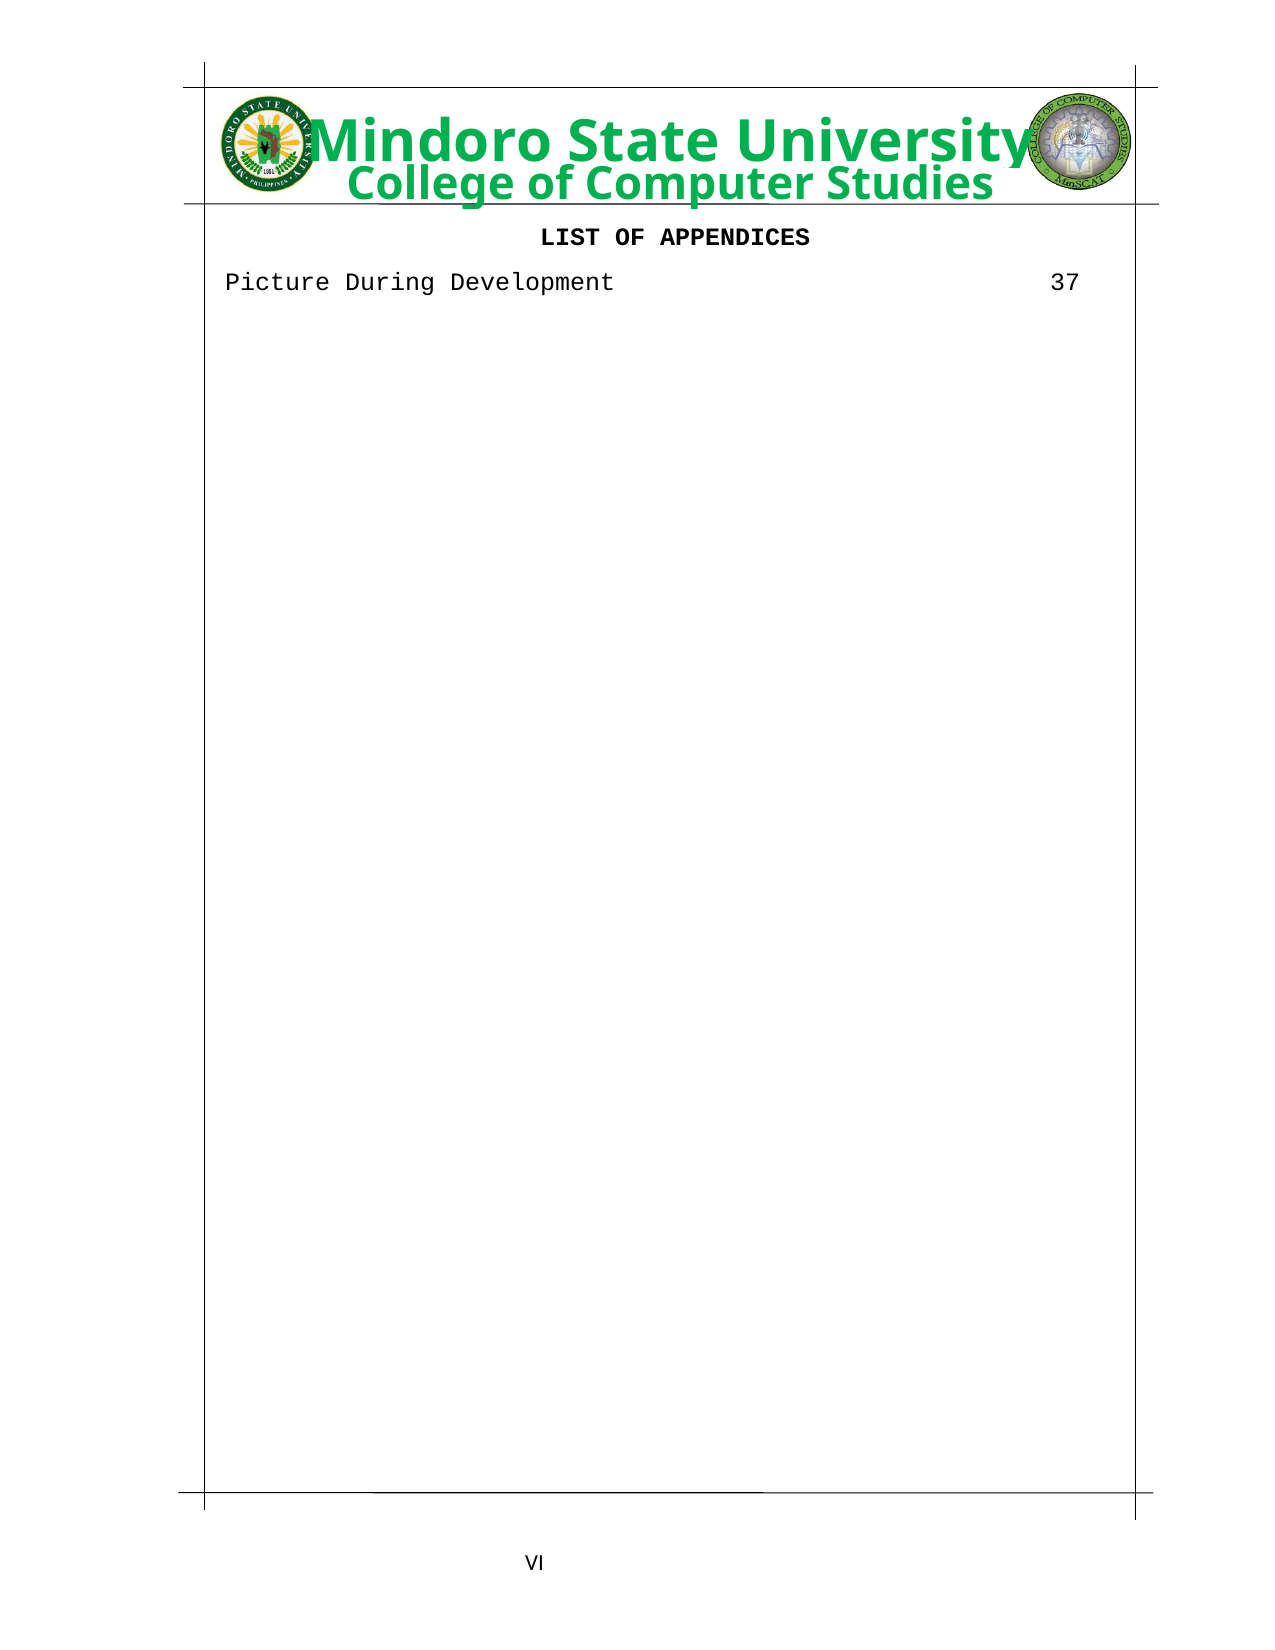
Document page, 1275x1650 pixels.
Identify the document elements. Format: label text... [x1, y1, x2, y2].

picture [216, 91, 321, 196]
text Picture During Development 37 [225, 270, 1125, 298]
picture [1020, 88, 1136, 196]
text LIST OF APPENDICES [225, 225, 1125, 253]
